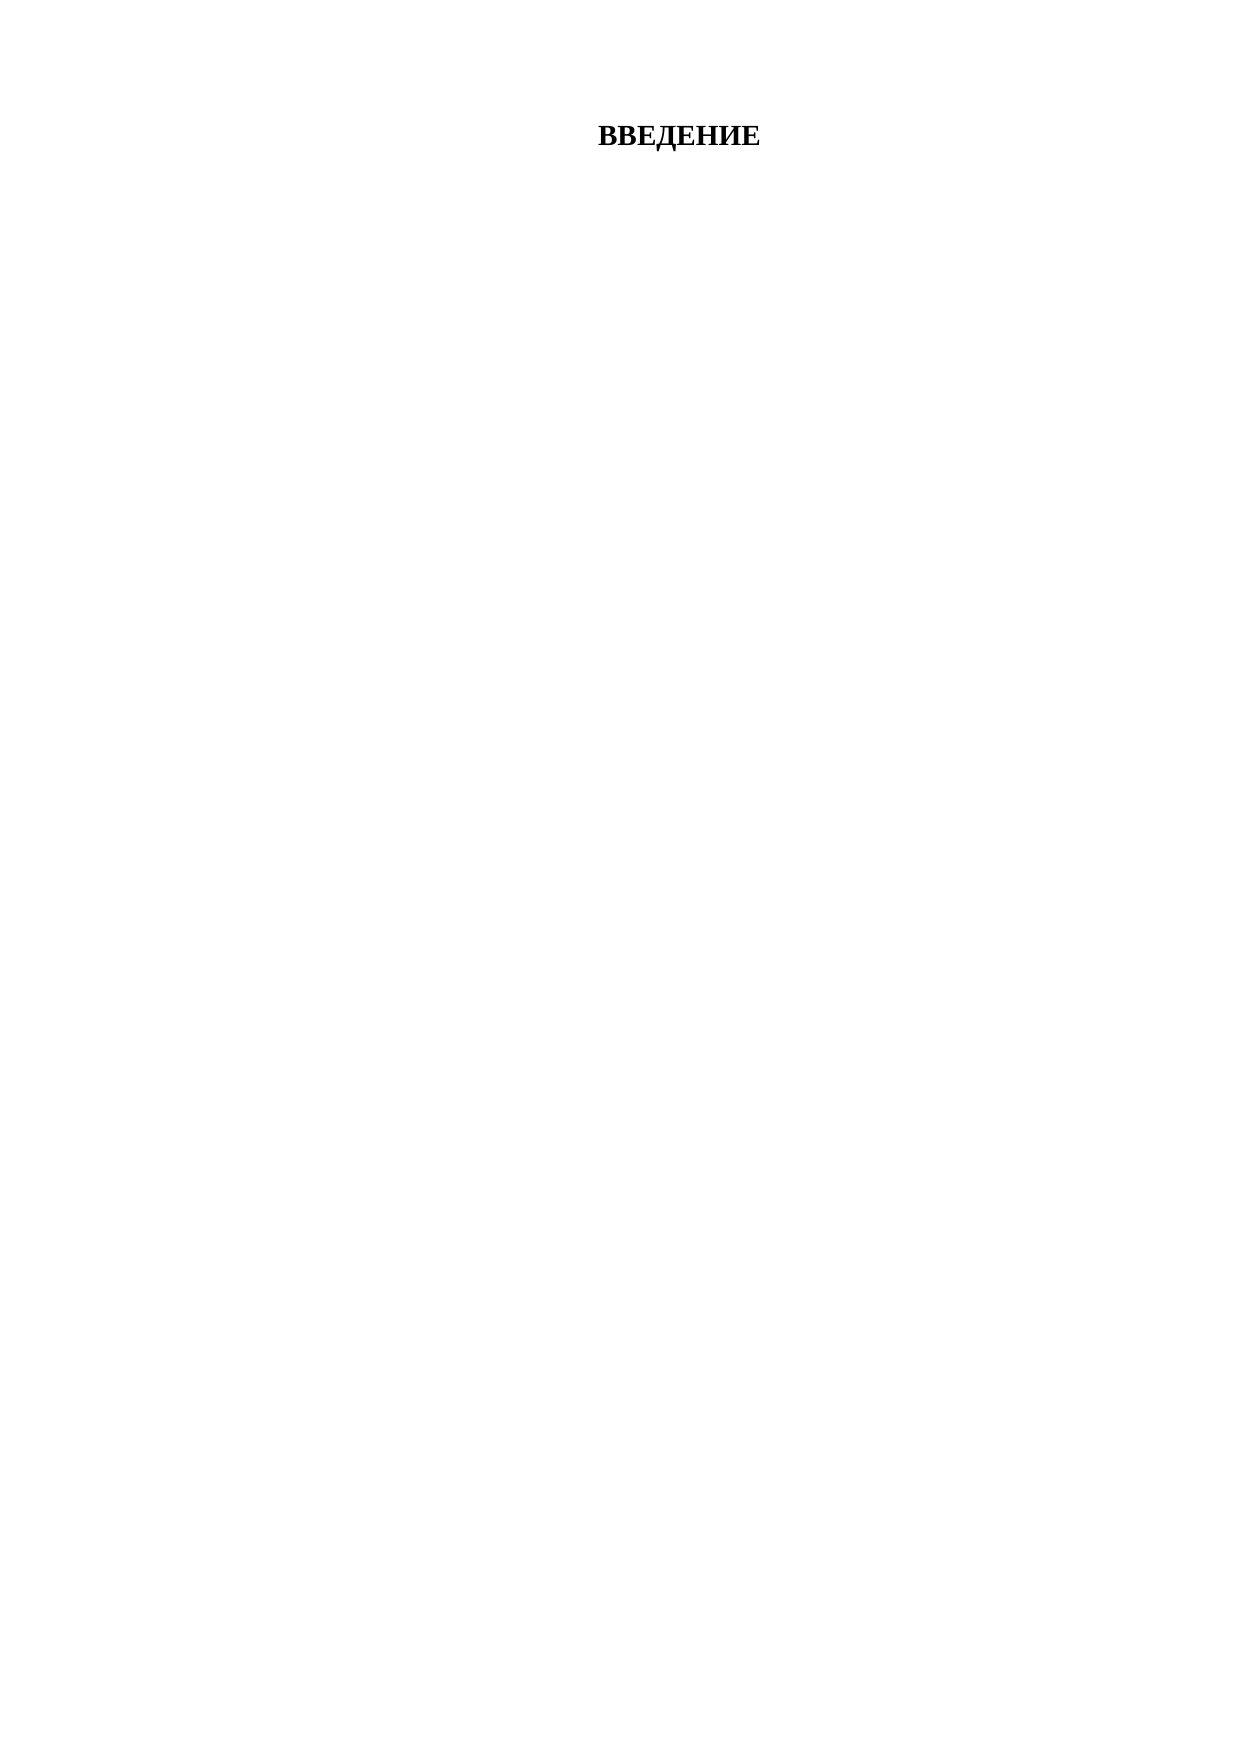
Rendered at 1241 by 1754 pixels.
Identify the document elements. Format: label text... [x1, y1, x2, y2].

text ВВЕДЕНИЕ [177, 118, 1181, 152]
